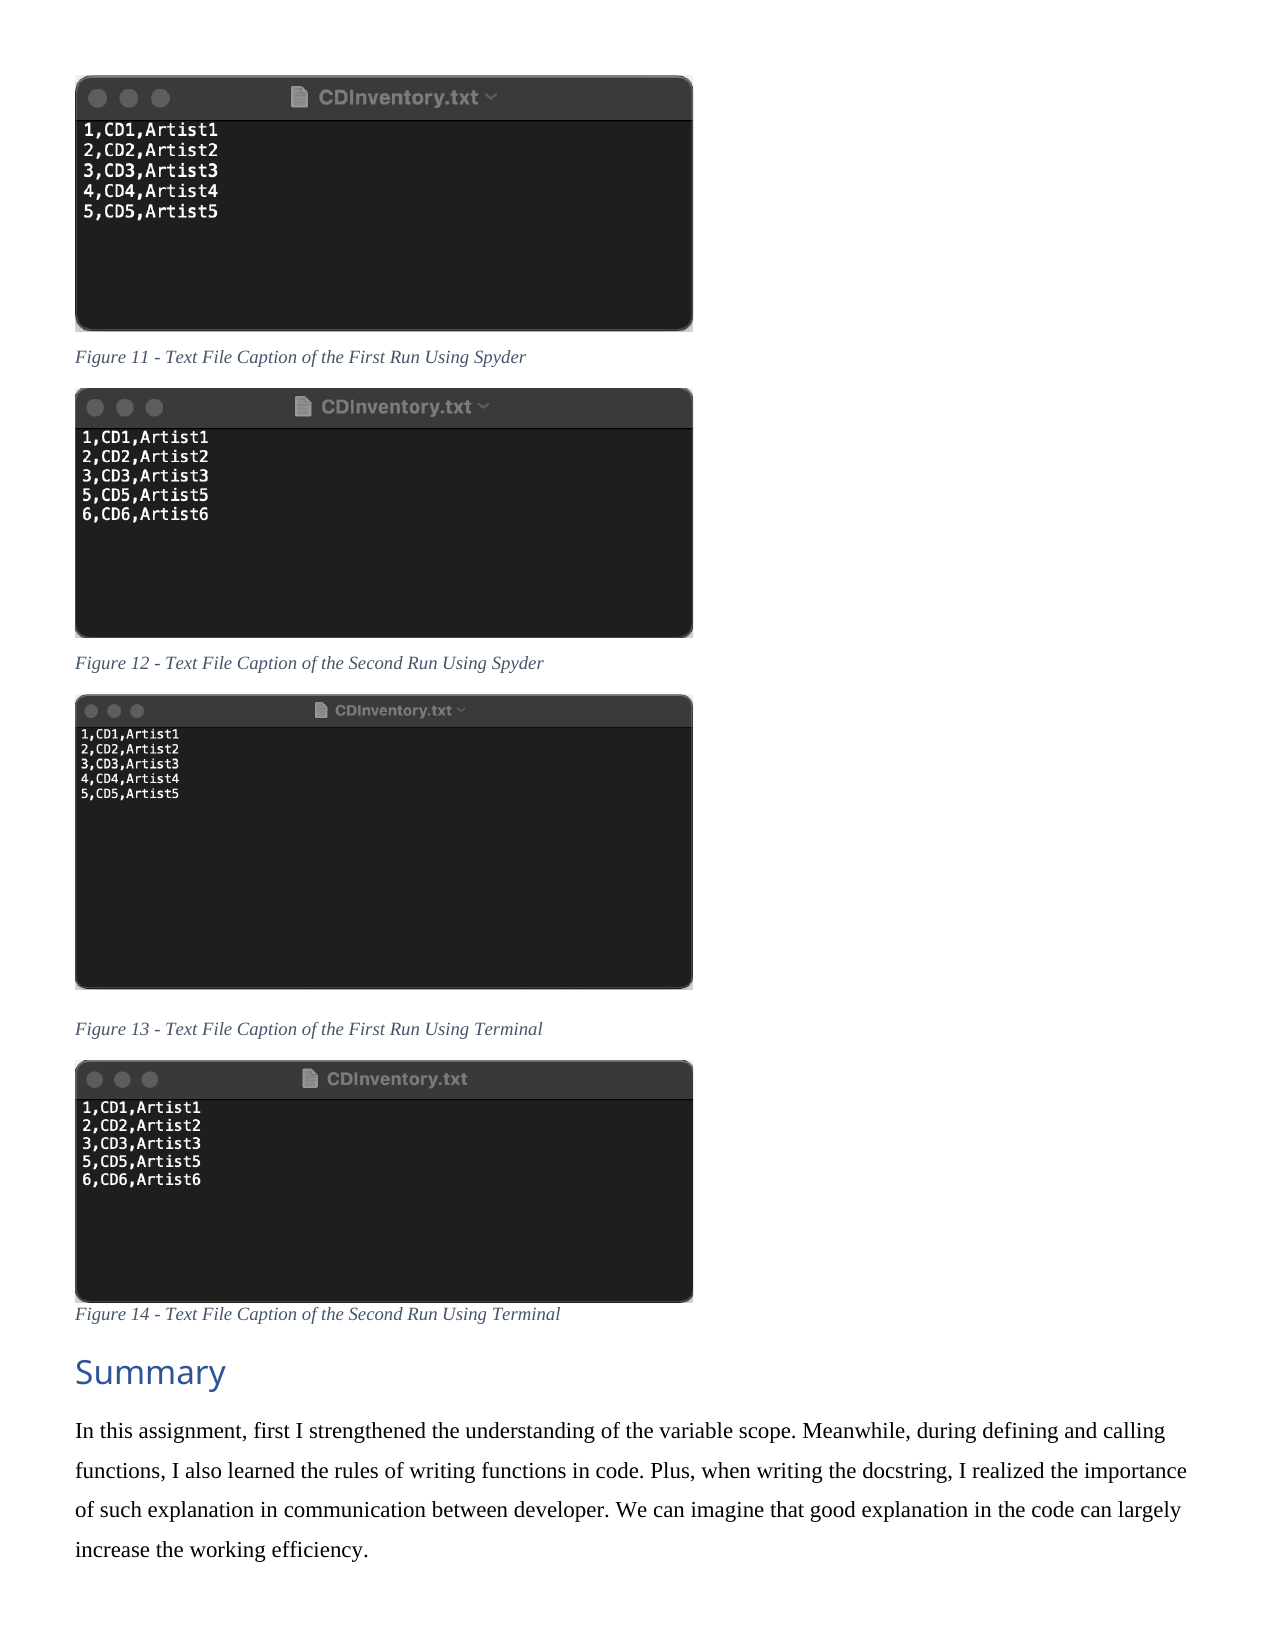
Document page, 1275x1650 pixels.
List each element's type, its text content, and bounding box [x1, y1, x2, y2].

subtitle Summary [75, 1349, 1200, 1394]
text In this assignment, first I strengthened the understanding of the variable scope. Meanwhile, during defining and calling functions, I also learned the rules of writing functions in code. Plus, when writing the docstring, I realized the importance of such explanation in communication between developer. We can imagine that good explanation in the code can largely increase the working efficiency. [75, 1417, 1200, 1562]
picture [75, 1060, 694, 1303]
picture [75, 388, 694, 638]
text Figure 14 - Text File Caption of the Second Run Using Terminal [75, 1302, 1200, 1324]
text Figure 11 - Text File Caption of the First Run Using Spyder [75, 346, 1200, 367]
text Figure 12 - Text File Caption of the Second Run Using Spyder [75, 652, 1200, 673]
text Figure 13 - Text File Caption of the First Run Using Terminal [75, 1018, 1200, 1039]
picture [75, 694, 694, 990]
picture [75, 75, 694, 332]
